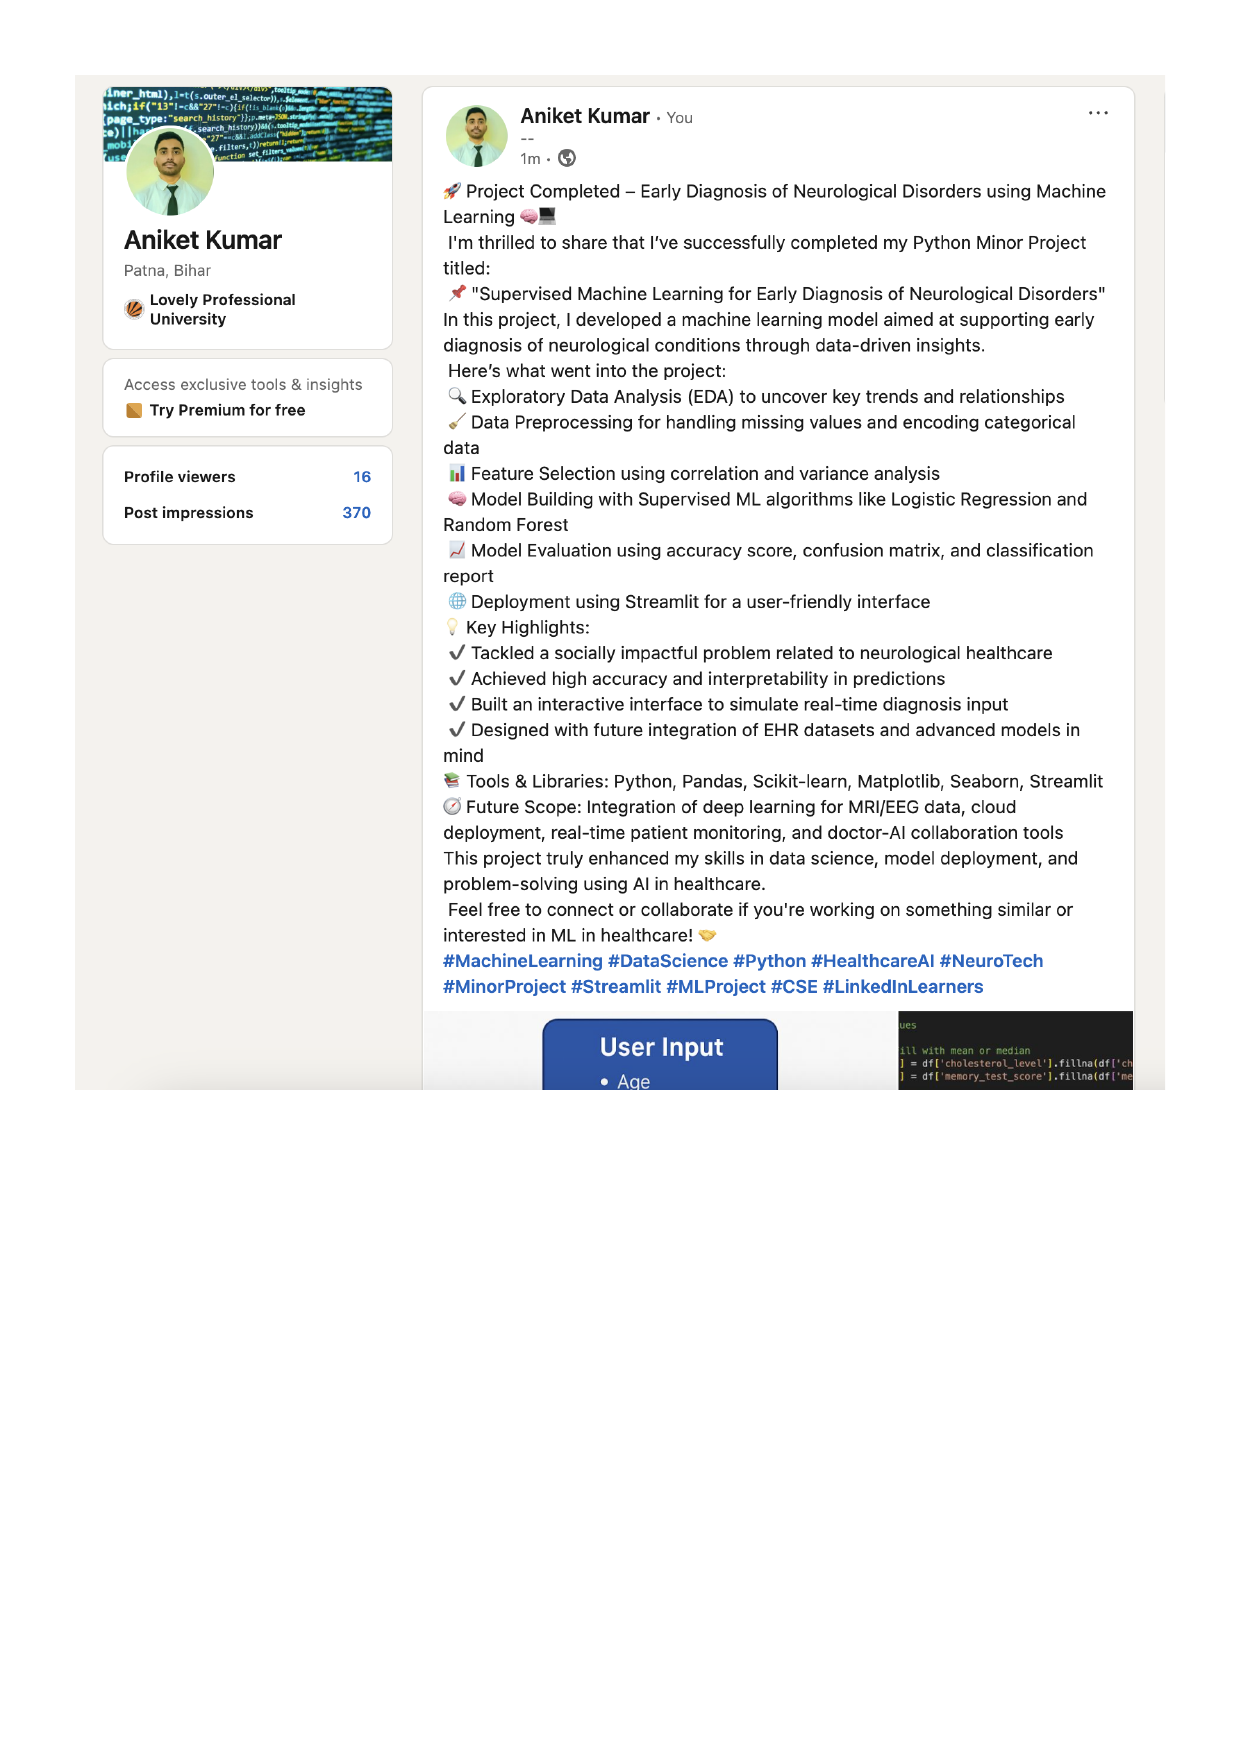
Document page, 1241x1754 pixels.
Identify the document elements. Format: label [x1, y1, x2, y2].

picture [75, 75, 1166, 1090]
